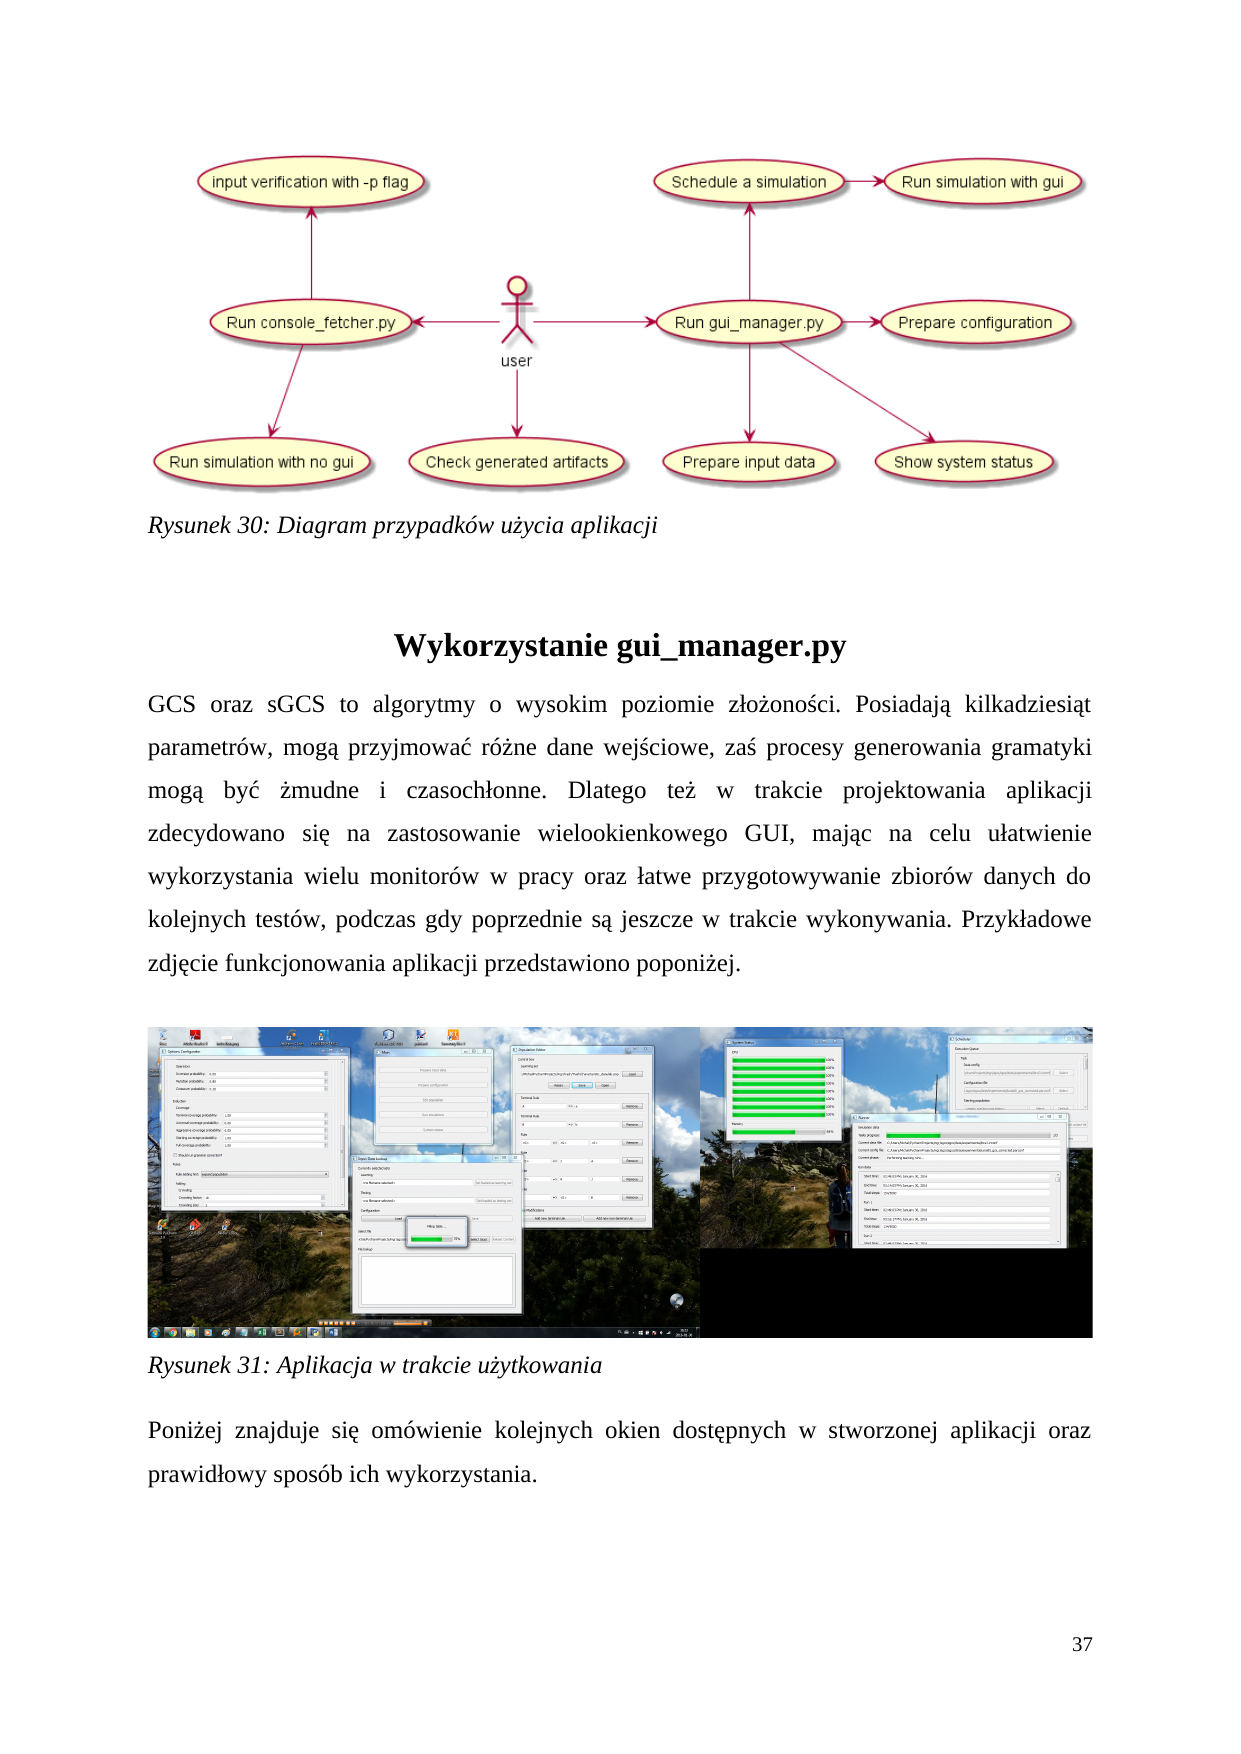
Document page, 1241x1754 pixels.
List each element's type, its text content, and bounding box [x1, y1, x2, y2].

picture [147, 1027, 1093, 1338]
text GCS oraz sGCS to algorytmy o wysokim poziomie złożoności. Posiadają kilkadziesiąt parametrów, mogą przyjmować różne dane wejściowe, zaś procesy generowania gramatyki mogą być żmudne i czasochłonne. Dlatego też w trakcie projektowania aplikacji zdecydowano się na zastosowanie wielookienkowego GUI, mając na celu ułatwienie wykorzystania wielu monitorów w pracy oraz łatwe przygotowywanie zbiorów danych do kolejnych testów, podczas gdy poprzednie są jeszcze w trakcie wykonywania. Przykładowe zdjęcie funkcjonowania aplikacji przedstawiono poniżej. [148, 689, 1093, 976]
text Rysunek 30: Diagram przypadków użycia aplikacji [148, 510, 1093, 539]
picture [147, 147, 1093, 498]
text Poniżej znajduje się omówienie kolejnych okien dostępnych w stworzonej aplikacji oraz prawidłowy sposób ich wykorzystania. [148, 1416, 1093, 1487]
text Rysunek 31: Aplikacja w trakcie użytkowania [148, 1350, 1093, 1379]
list Wykorzystanie gui_manager.py [148, 626, 1093, 664]
